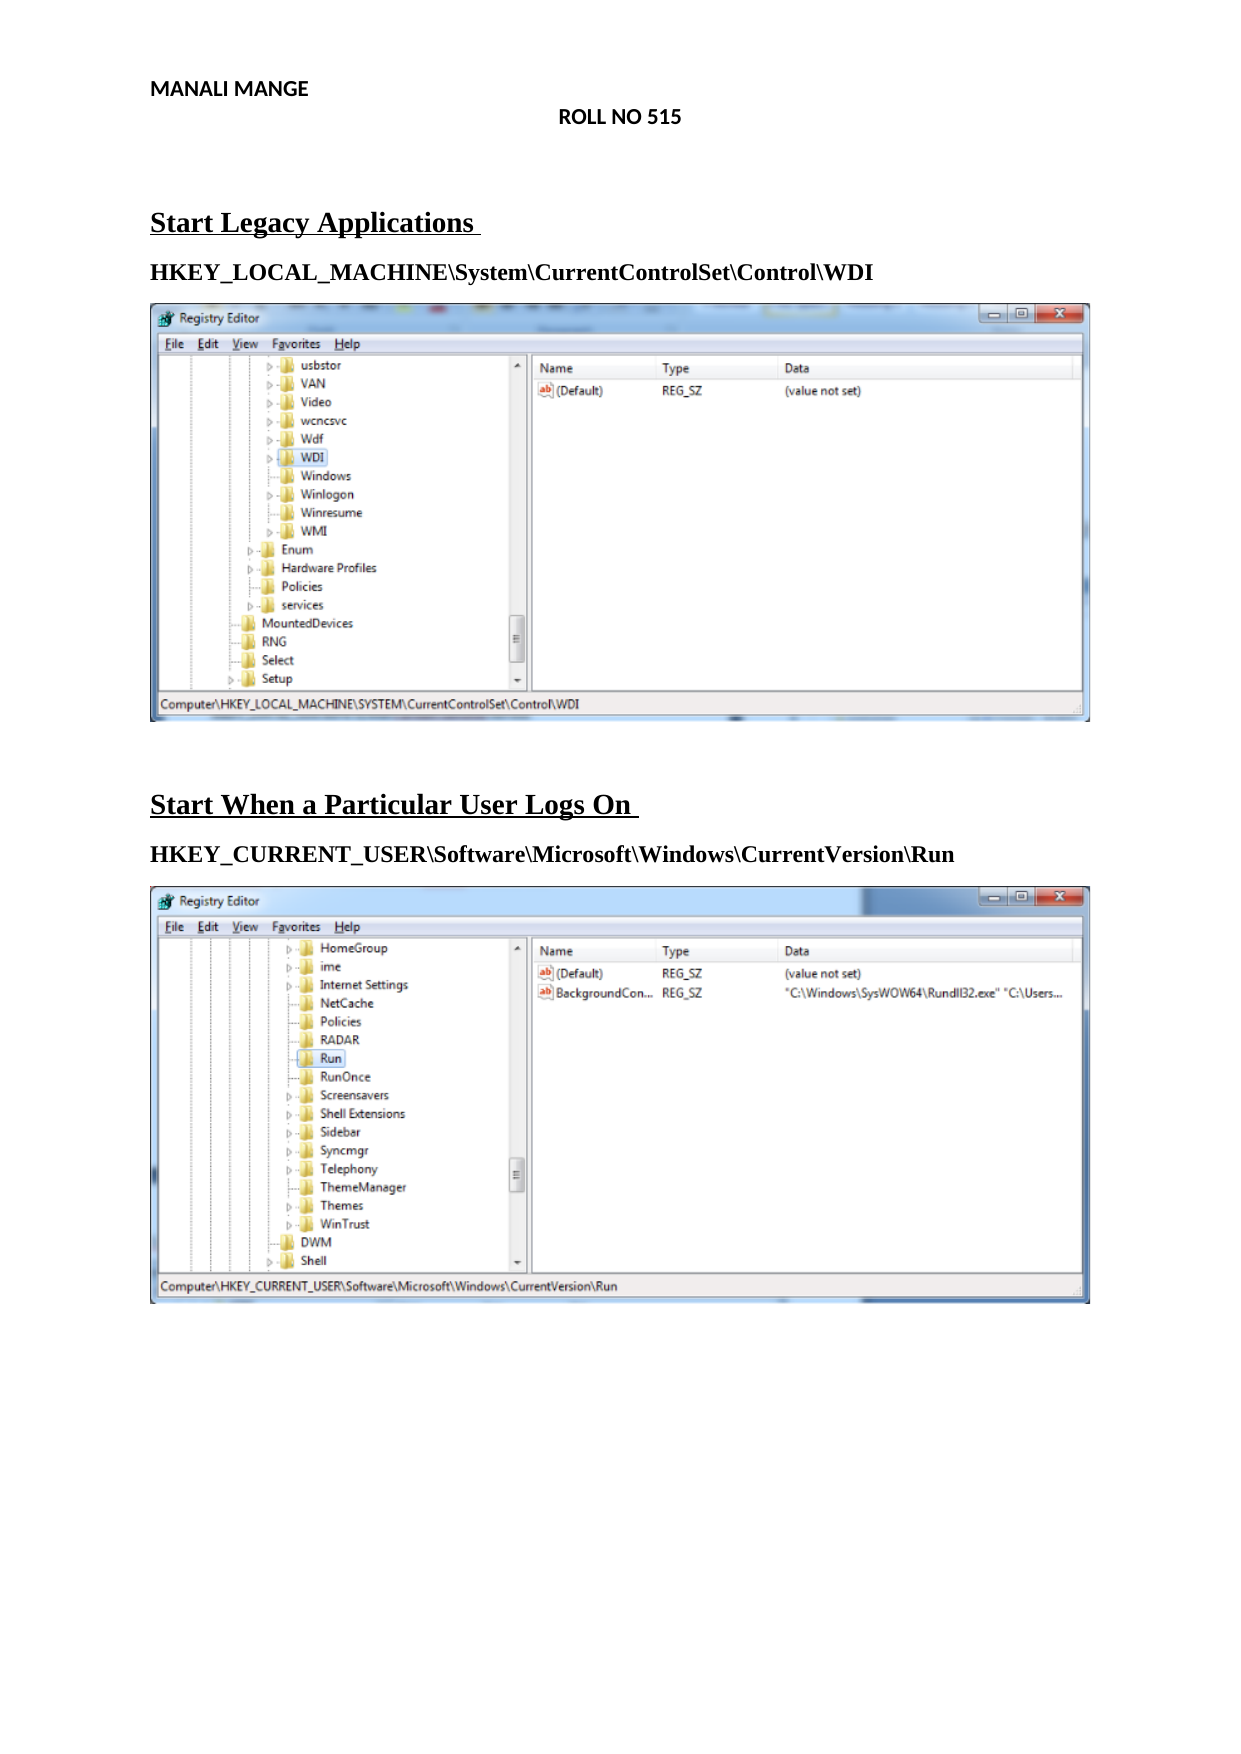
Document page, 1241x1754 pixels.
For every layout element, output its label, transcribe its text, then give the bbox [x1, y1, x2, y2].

picture [150, 886, 1091, 1304]
text Start Legacy Applications [150, 205, 1090, 238]
text Start When a Particular User Logs On [150, 787, 1090, 821]
text HKEY_LOCAL_MACHINE\System\CurrentControlSet\Control\WDI [150, 257, 1090, 285]
picture [150, 303, 1091, 722]
text HKEY_CURRENT_USER\Software\Microsoft\Windows\CurrentVersion\Run [150, 840, 1090, 867]
